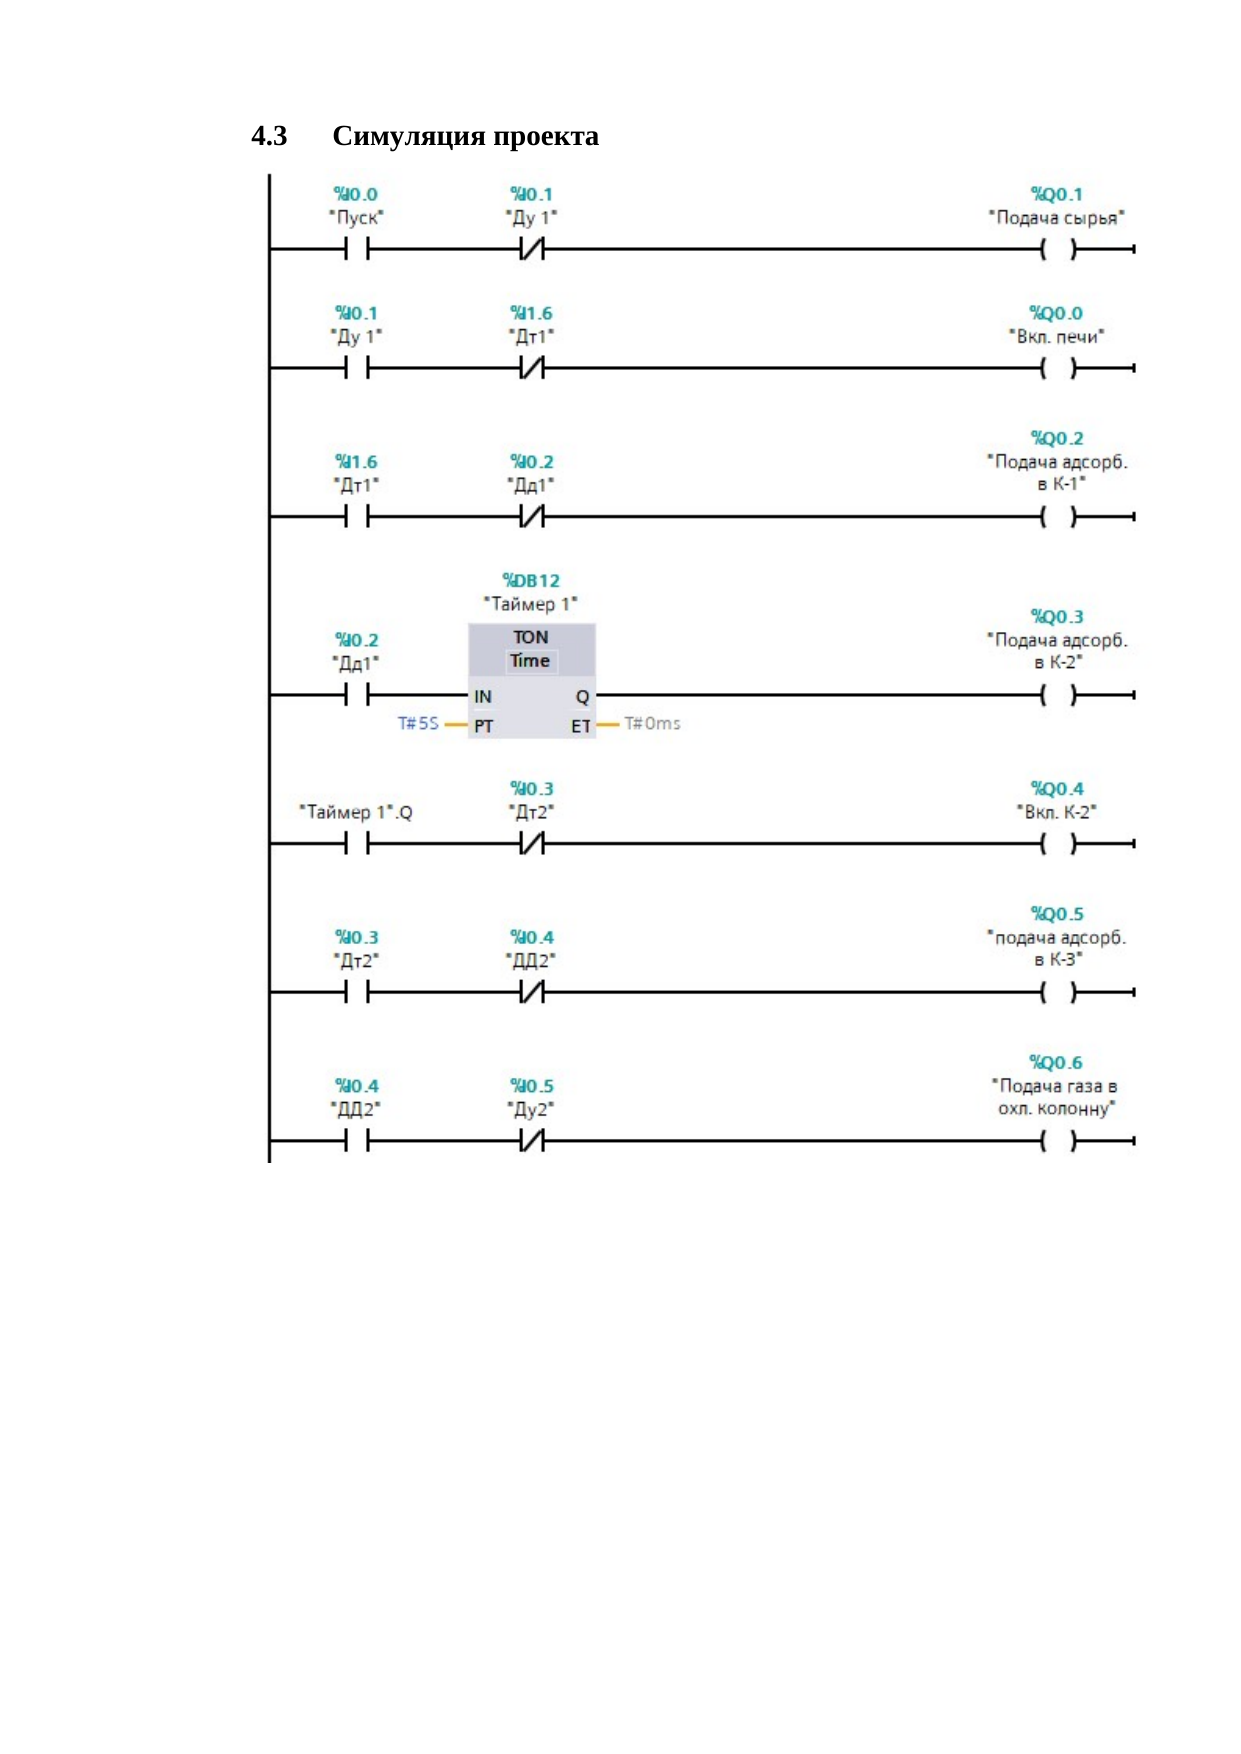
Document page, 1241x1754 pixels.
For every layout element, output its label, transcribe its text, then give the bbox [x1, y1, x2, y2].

text Симуляция проекта [177, 118, 1152, 152]
picture [251, 168, 1175, 1163]
